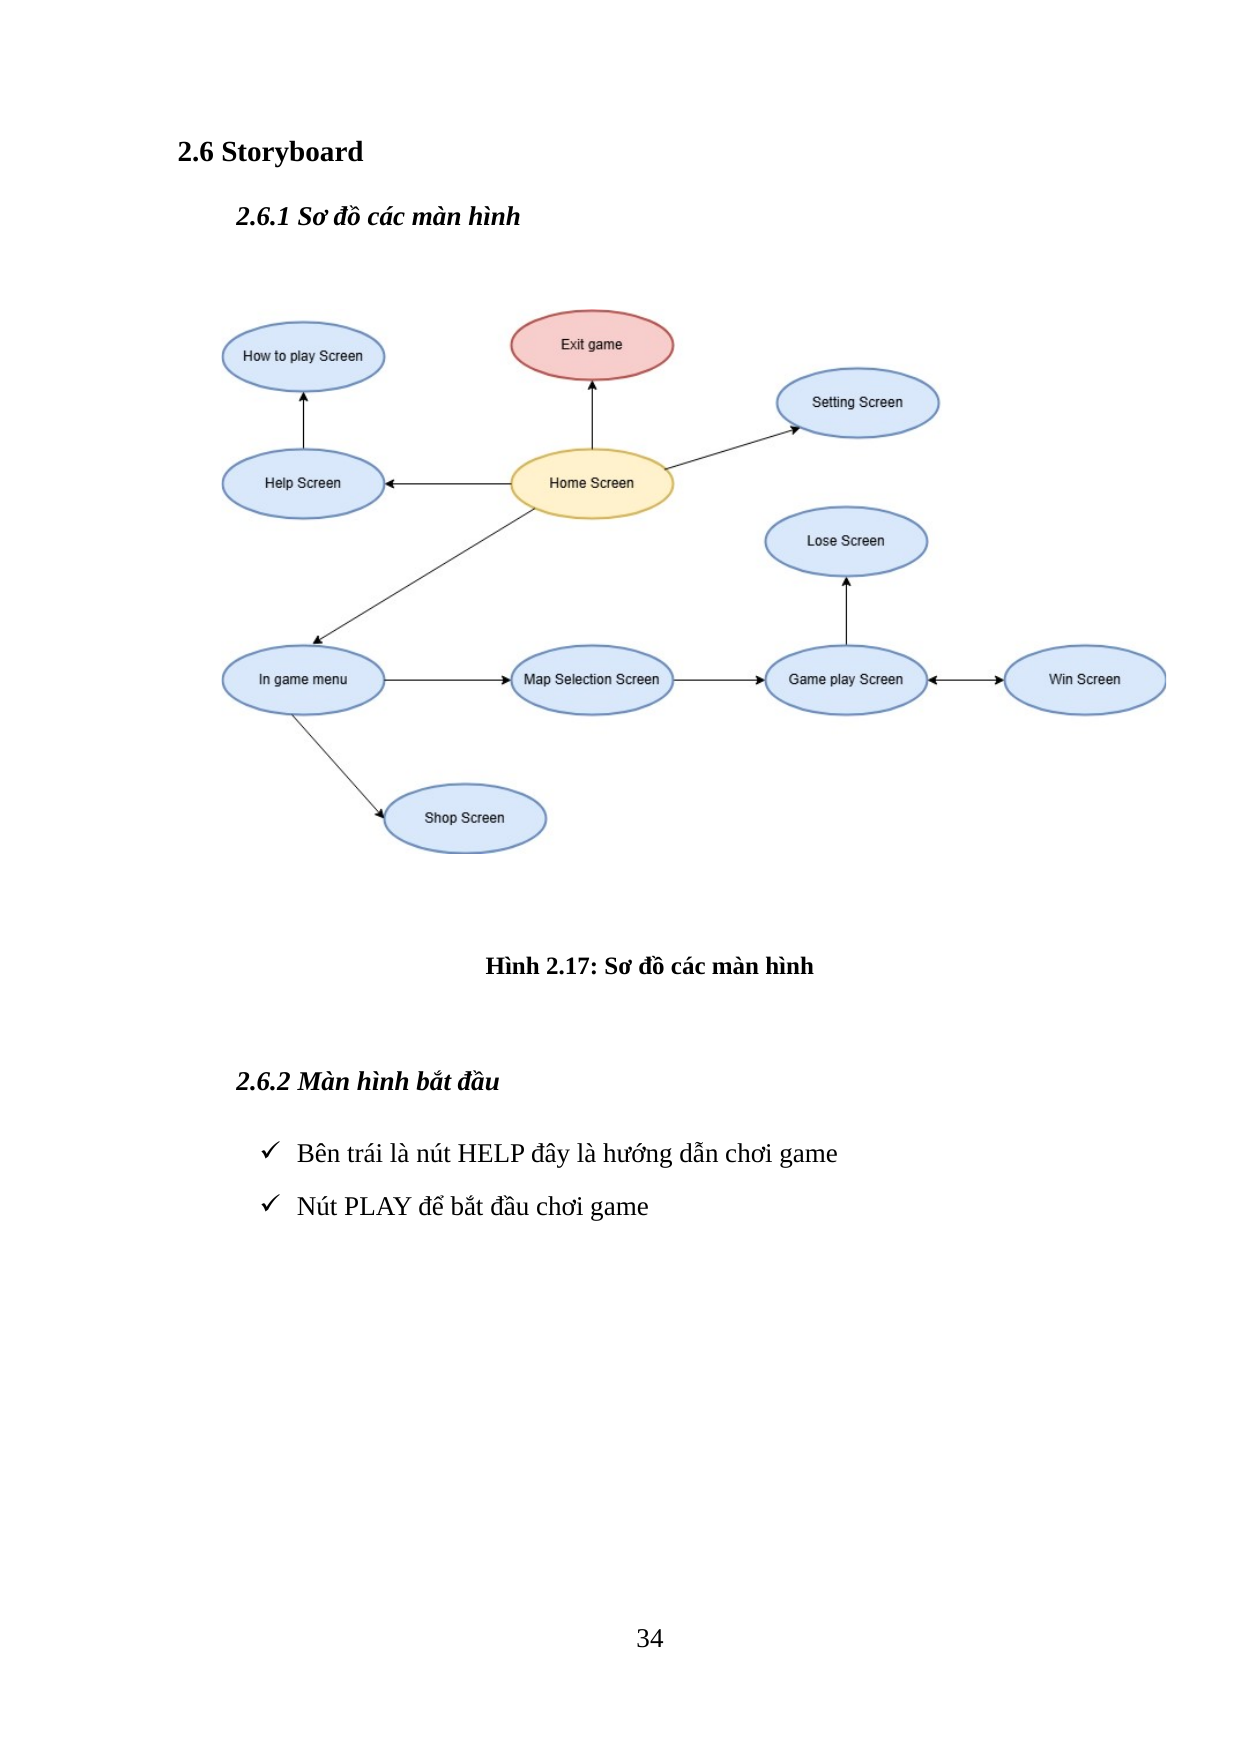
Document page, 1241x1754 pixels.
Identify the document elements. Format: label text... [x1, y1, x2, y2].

subtitle Storyboard [177, 132, 1122, 170]
picture [221, 309, 1167, 854]
list Nút PLAY để bắt đầu chơi game [259, 1187, 1122, 1225]
subtitle Màn hình bắt đầu [177, 1061, 1122, 1099]
subtitle Sơ đồ các màn hình [177, 197, 1122, 235]
list Bên trái là nút HELP đây là hướng dẫn chơi game [259, 1134, 1122, 1172]
